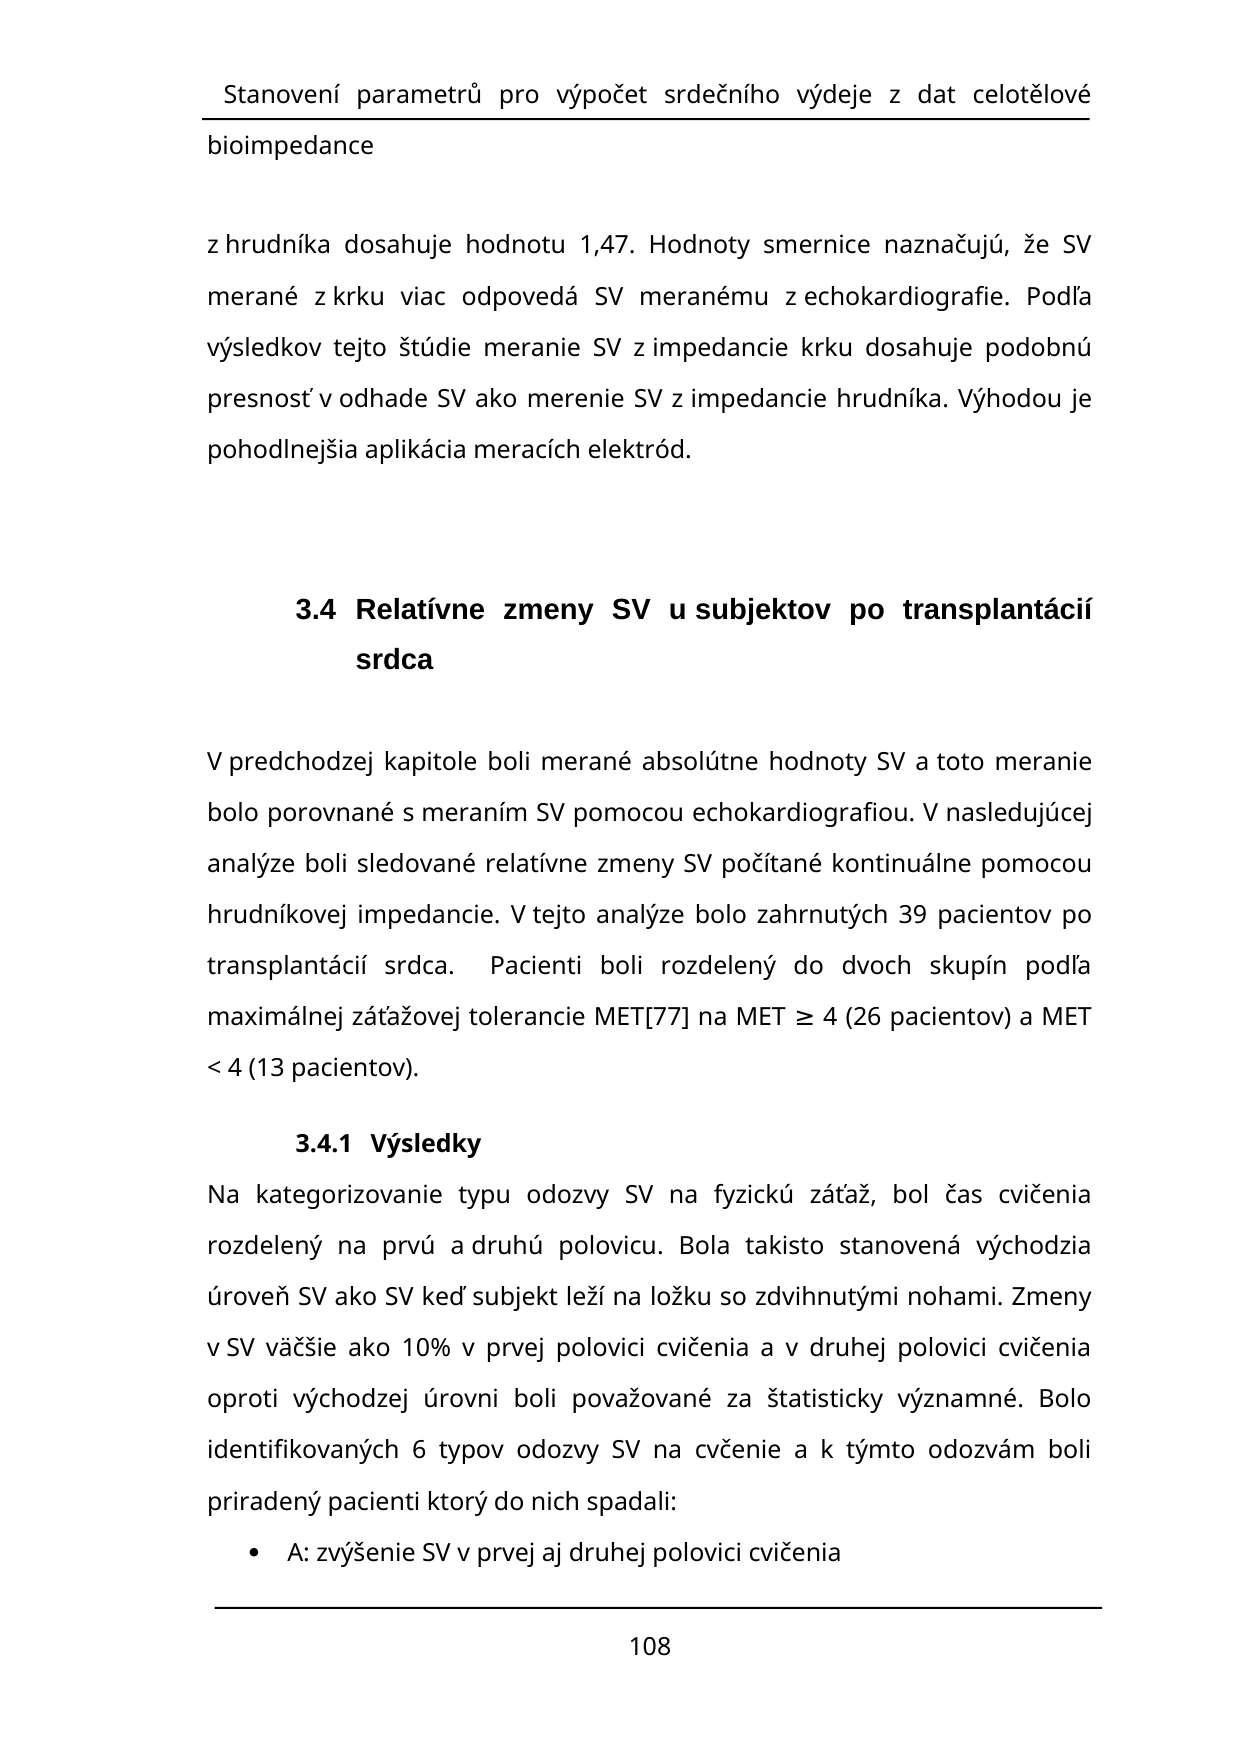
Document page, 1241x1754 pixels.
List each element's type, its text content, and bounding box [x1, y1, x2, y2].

text Na kategorizovanie typu odozvy SV na fyzickú záťaž, bol čas cvičenia rozdelený na prvú a druhú polovicu. Bola takisto stanovená východzia úroveň SV ako SV keď subjekt leží na ložku so zdvihnutými nohami. Zmeny v SV väčšie ako 10% v prvej polovici cvičenia a v druhej polovici cvičenia oproti východzej úrovni boli považované za štatisticky významné. Bolo identifikovaných 6 typov odozvy SV na cvčenie a k týmto odozvám boli priradený pacienti ktorý do nich spadali: [207, 1177, 1092, 1517]
list A: zvýšenie SV v prvej aj druhej polovici cvičenia [249, 1534, 1092, 1568]
text V predchodzej kapitole boli merané absolútne hodnoty SV a toto meranie bolo porovnané s meraním SV pomocou echokardiografiou. V nasledujúcej analýze boli sledované relatívne zmeny SV počítané kontinuálne pomocou hrudníkovej impedancie. V tejto analýze bolo zahrnutých 39 pacientov po transplantácií srdca. Pacienti boli rozdelený do dvoch skupín podľa maximálnej záťažovej tolerancie MET[77] na MET ≥ 4 (26 pacientov) a MET < 4 (13 pacientov). [207, 744, 1092, 1084]
subtitle Relatívne zmeny SV u subjektov po transplantácií srdca [295, 592, 1092, 676]
subtitle Výsledky [295, 1126, 1092, 1160]
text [207, 227, 1092, 465]
